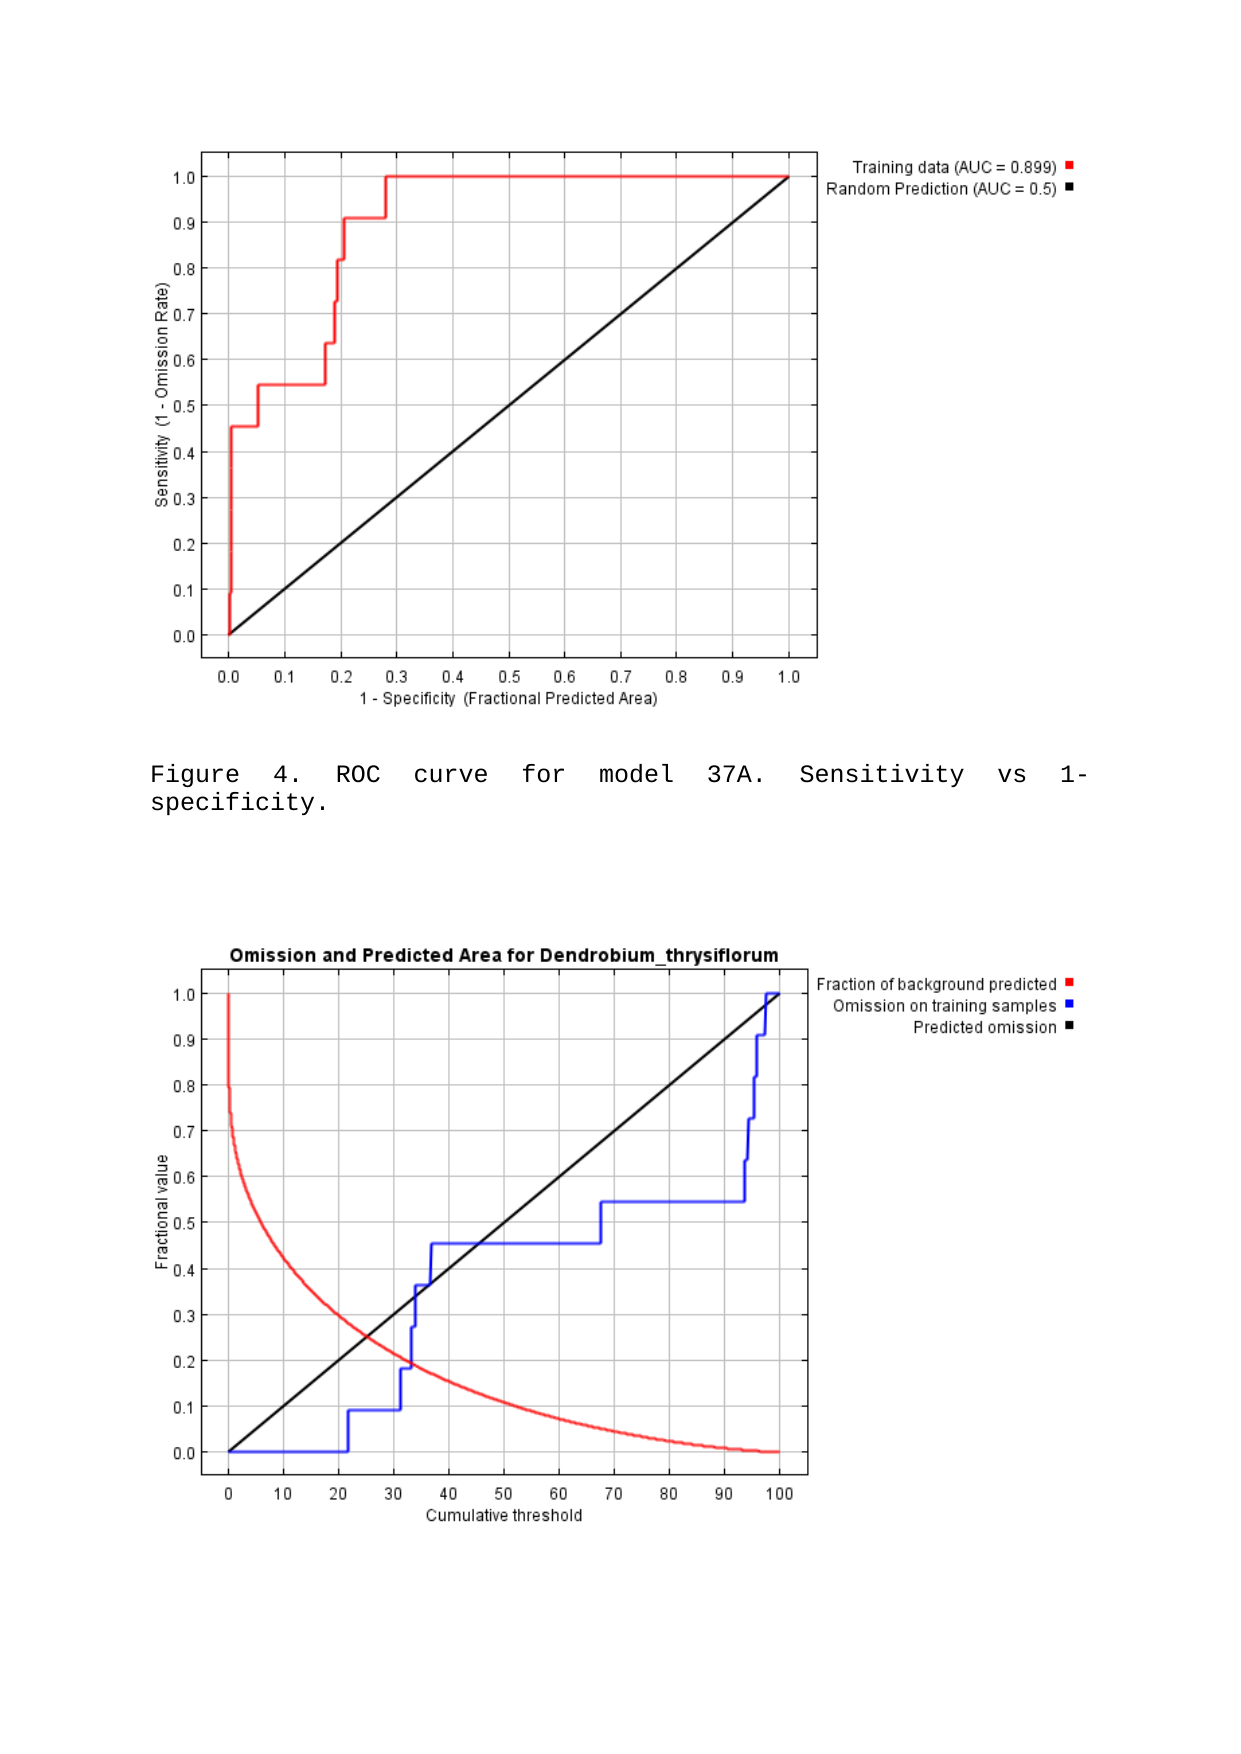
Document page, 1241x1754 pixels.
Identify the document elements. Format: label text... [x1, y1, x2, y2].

picture [150, 150, 1090, 711]
picture [150, 923, 1091, 1528]
